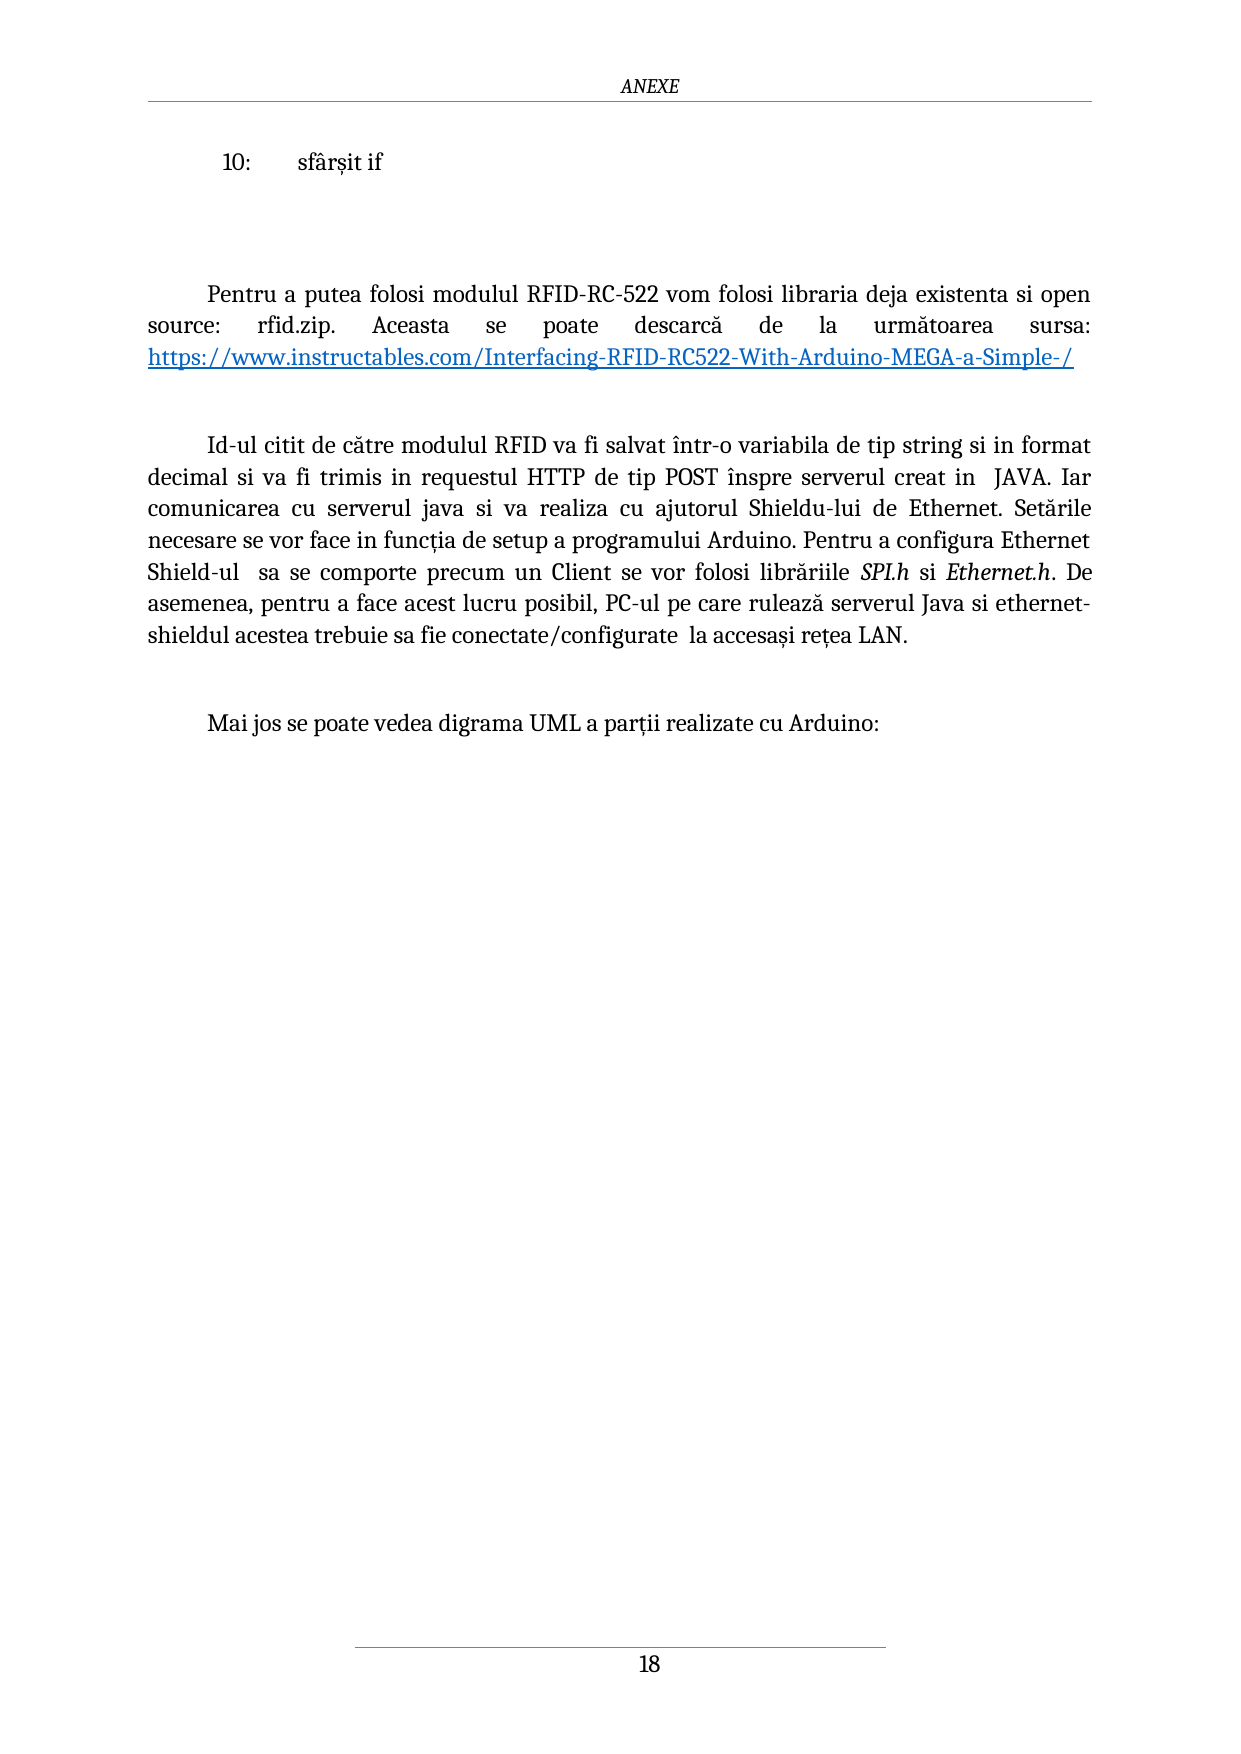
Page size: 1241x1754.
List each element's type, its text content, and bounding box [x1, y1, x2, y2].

text 10: sfârșit if [148, 148, 1092, 176]
text Id-ul citit de către modulul RFID va fi salvat într-o variabila de tip string si in format decimal si va fi trimis in requestul HTTP de tip POST înspre serverul creat in JAVA. Iar comunicarea cu serverul java si va realiza cu ajutorul Shieldu-lui de Ethernet. Setările necesare se vor face in funcția de setup a programului Arduino. Pentru a configura Ethernet Shield-ul sa se comporte precum un Client se vor folosi librăriile SPI.h si Ethernet.h. De asemenea, pentru a face acest lucru posibil, PC-ul pe care rulează serverul Java si ethernet-shieldul acestea trebuie sa fie conectate/configurate la accesași rețea LAN. [148, 431, 1092, 649]
text Pentru a putea folosi modulul RFID-RC-522 vom folosi libraria deja existenta si open source: rfid.zip. Aceasta se poate descarcă de la următoarea sursa: https://www.instructables.com/Interfacing-RFID-RC522-With-Arduino-MEGA-a-Simple-/ [148, 280, 1092, 372]
text Mai jos se poate vedea digrama UML a parții realizate cu Arduino: [148, 709, 1092, 737]
